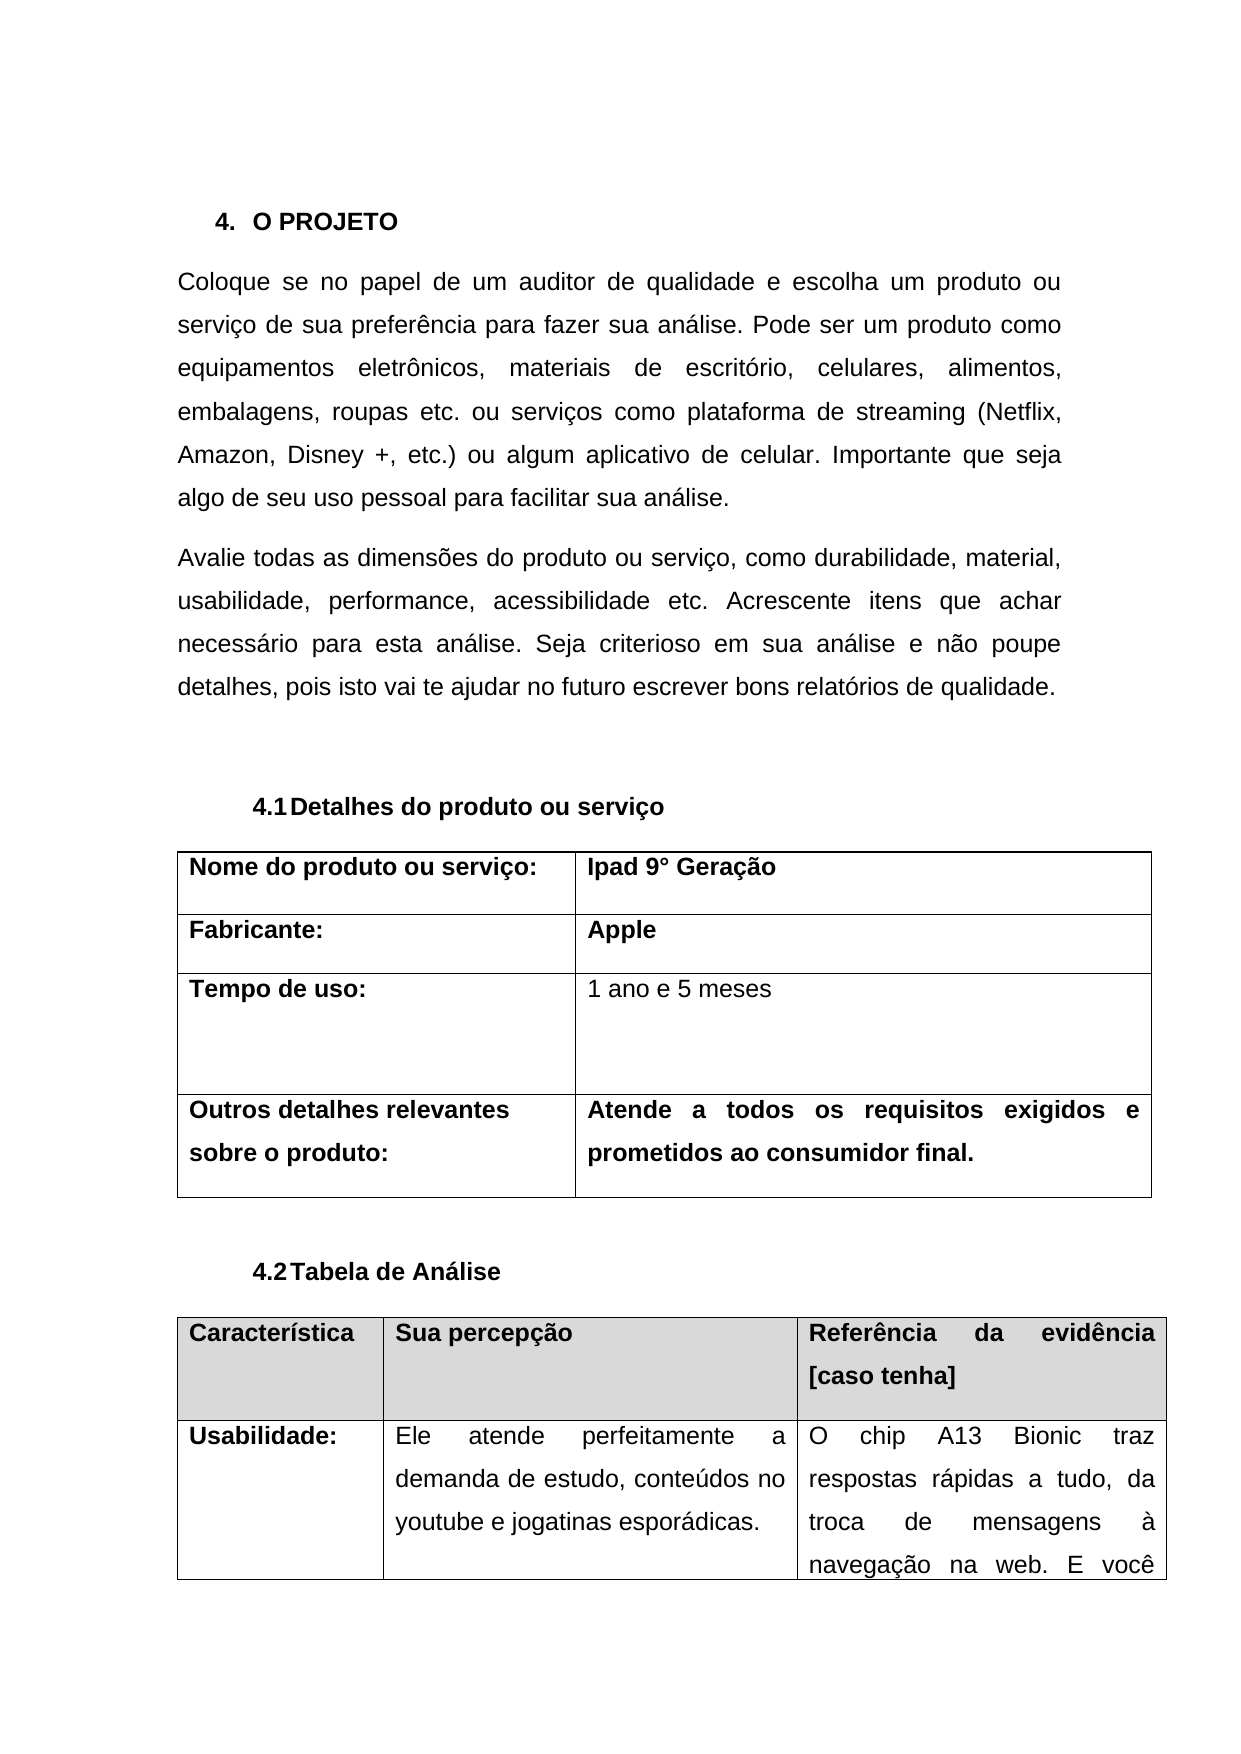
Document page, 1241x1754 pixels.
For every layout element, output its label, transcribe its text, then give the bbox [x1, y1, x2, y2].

table_header Sua percepção [384, 1318, 797, 1420]
table_header Característica [178, 1318, 383, 1420]
subtitle Detalhes do produto ou serviço [252, 792, 1063, 820]
table_cell Usabilidade: [178, 1421, 383, 1579]
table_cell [798, 1421, 1166, 1579]
table_cell Atende a todos os requisitos exigidos e prometidos ao consumidor final. [576, 1095, 1151, 1197]
table_header Referência da evidência [caso tenha] [798, 1318, 1166, 1420]
text Coloque se no papel de um auditor de qualidade e escolha um produto ou serviço de sua preferência para fazer sua análise. Pode ser um produto como equipamentos eletrônicos, materiais de escritório, celulares, alimentos, embalagens, roupas etc. ou serviços como plataforma de streaming (Netflix, Amazon, Disney +, etc.) ou algum aplicativo de celular. Importante que seja algo de seu uso pessoal para facilitar sua análise. [177, 267, 1063, 512]
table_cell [384, 1421, 797, 1579]
table_cell Apple [576, 915, 1151, 973]
subtitle O PROJETO [215, 207, 1063, 236]
table_header Ipad 9° Geração [576, 853, 1151, 914]
text Avalie todas as dimensões do produto ou serviço, como durabilidade, material, usabilidade, performance, acessibilidade etc. Acrescente itens que achar necessário para esta análise. Seja criterioso em sua análise e não poupe detalhes, pois isto vai te ajudar no futuro escrever bons relatórios de qualidade. [177, 543, 1063, 701]
table_cell Outros detalhes relevantes sobre o produto: [178, 1095, 575, 1197]
table_cell Fabricante: [178, 915, 575, 973]
table_cell Tempo de uso: [178, 974, 575, 1094]
table_cell 1 ano e 5 meses [576, 974, 1151, 1094]
table_header Nome do produto ou serviço: [178, 853, 575, 914]
subtitle Tabela de Análise [252, 1257, 1063, 1286]
